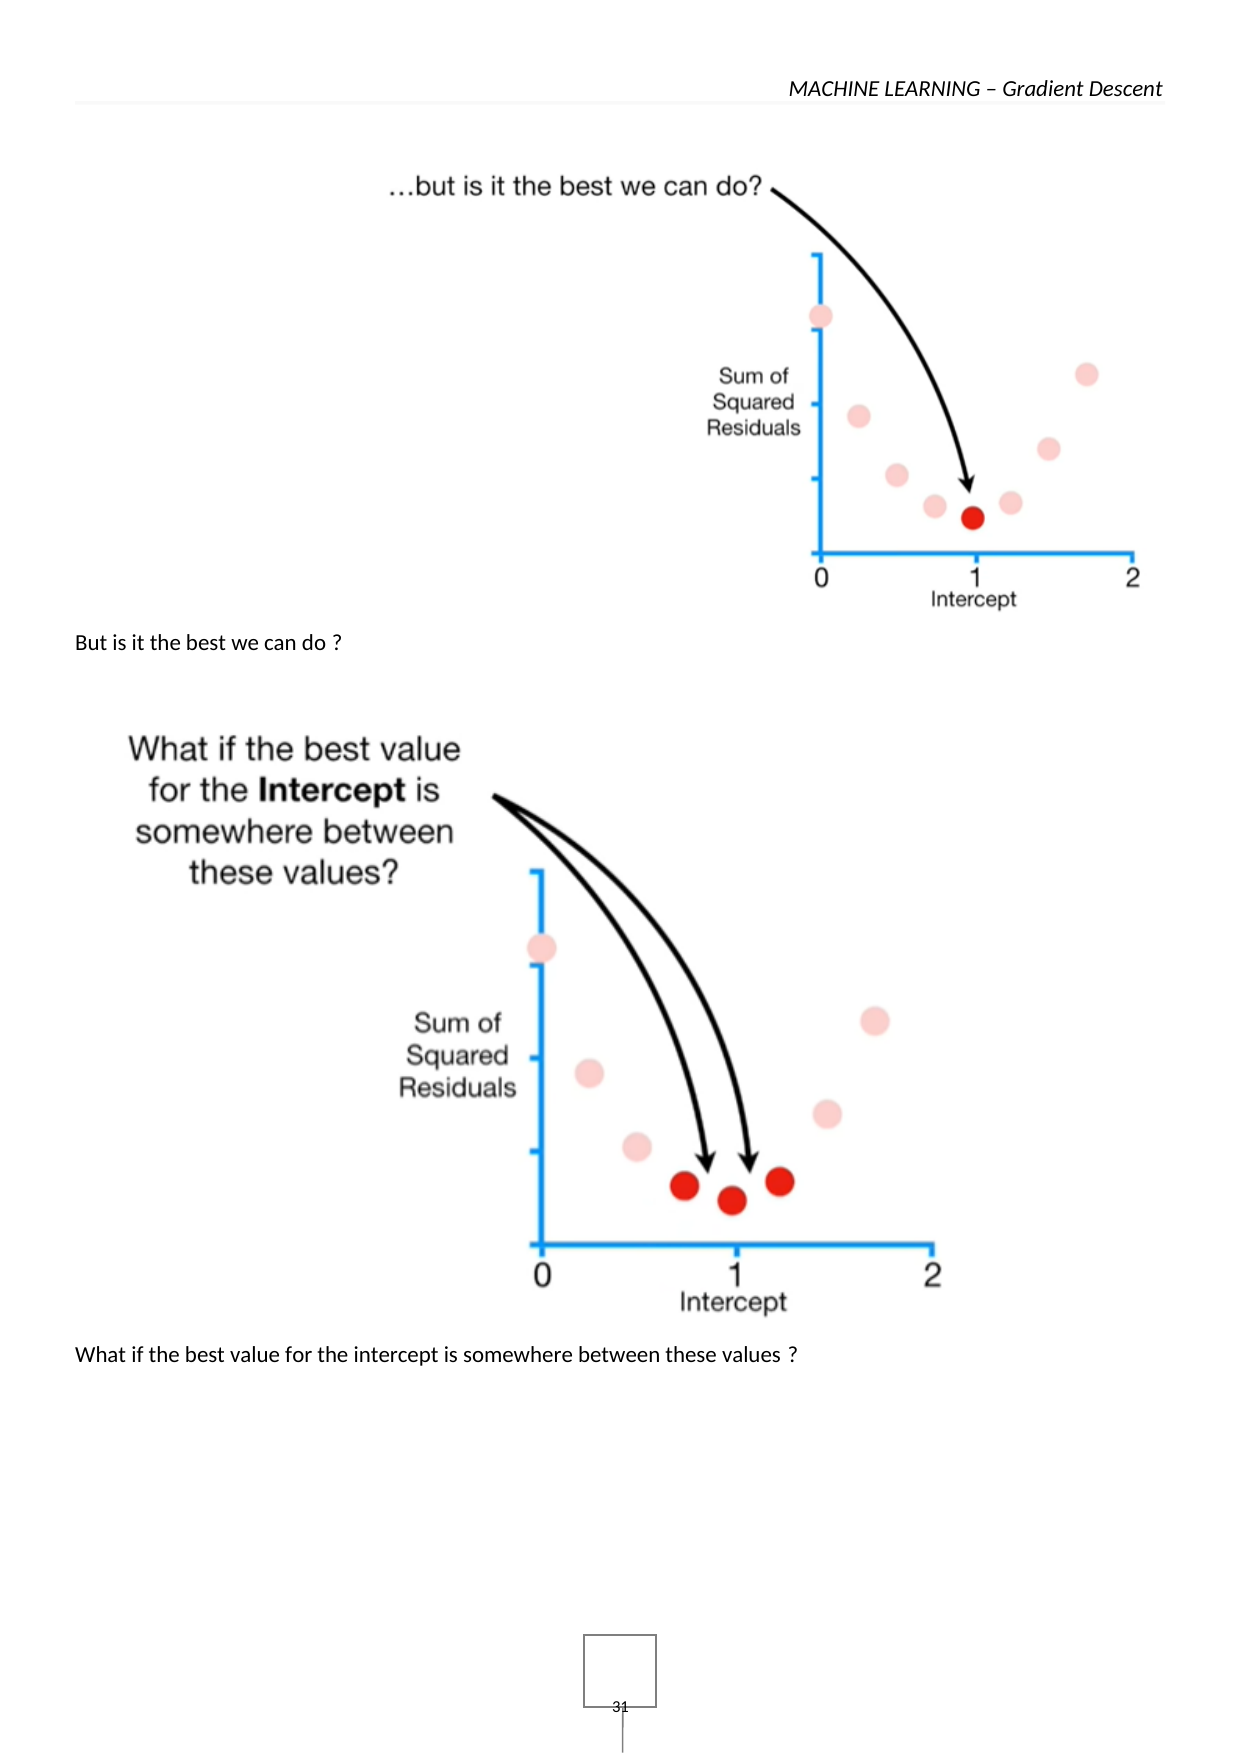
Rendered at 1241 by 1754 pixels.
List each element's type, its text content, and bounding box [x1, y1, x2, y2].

picture [75, 101, 1166, 629]
picture [75, 684, 979, 1341]
text What if the best value for the intercept is somewhere between these values ? [75, 1341, 1165, 1368]
text But is it the best we can do ? [75, 629, 1165, 656]
